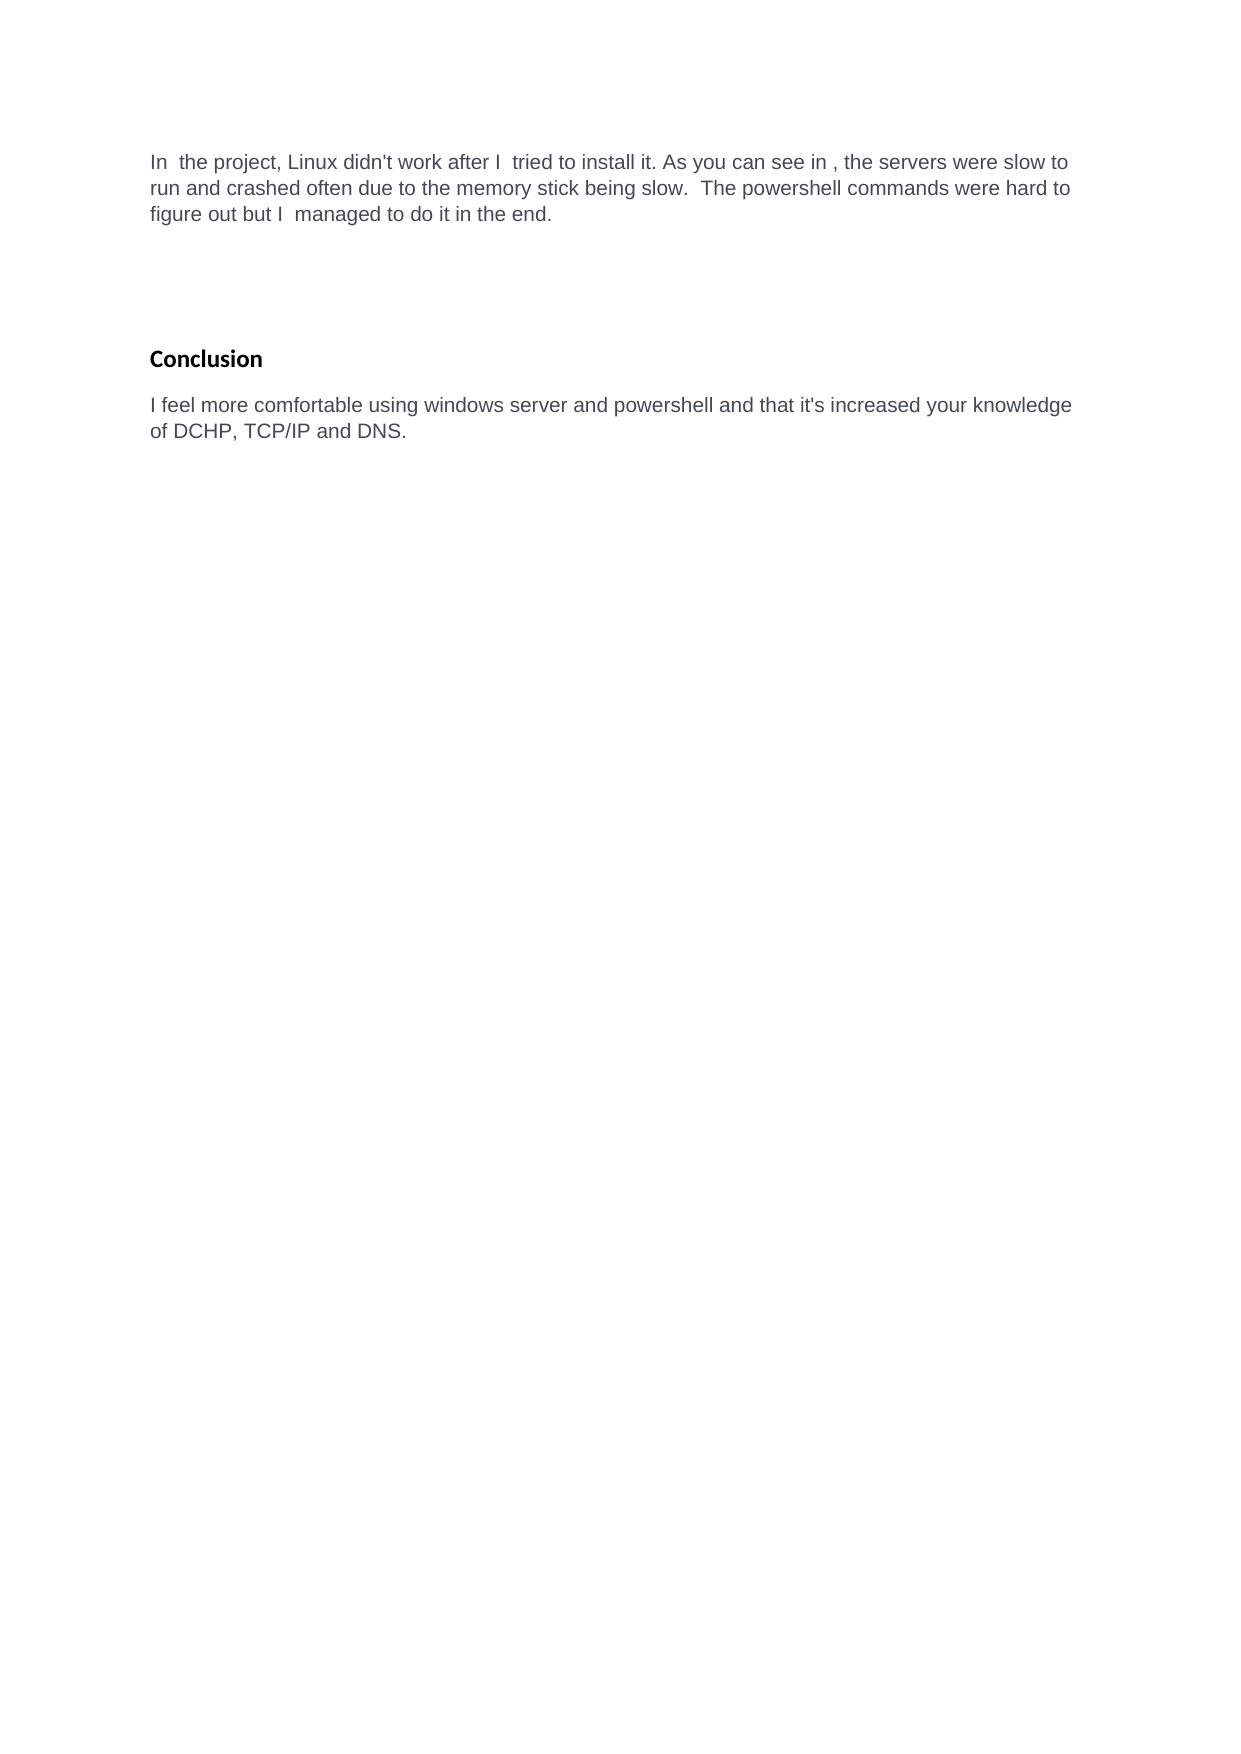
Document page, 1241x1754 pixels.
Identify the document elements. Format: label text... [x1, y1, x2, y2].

text I feel more comfortable using windows server and powershell and that it's increased your knowledge of DCHP, TCP/IP and DNS. [150, 393, 1090, 443]
text Conclusion [150, 343, 1090, 374]
text In the project, Linux didn't work after I tried to install it. As you can see in , the servers were slow to run and crashed often due to the memory stick being slow. The powershell commands were hard to figure out but I managed to do it in the end. [150, 150, 1090, 226]
